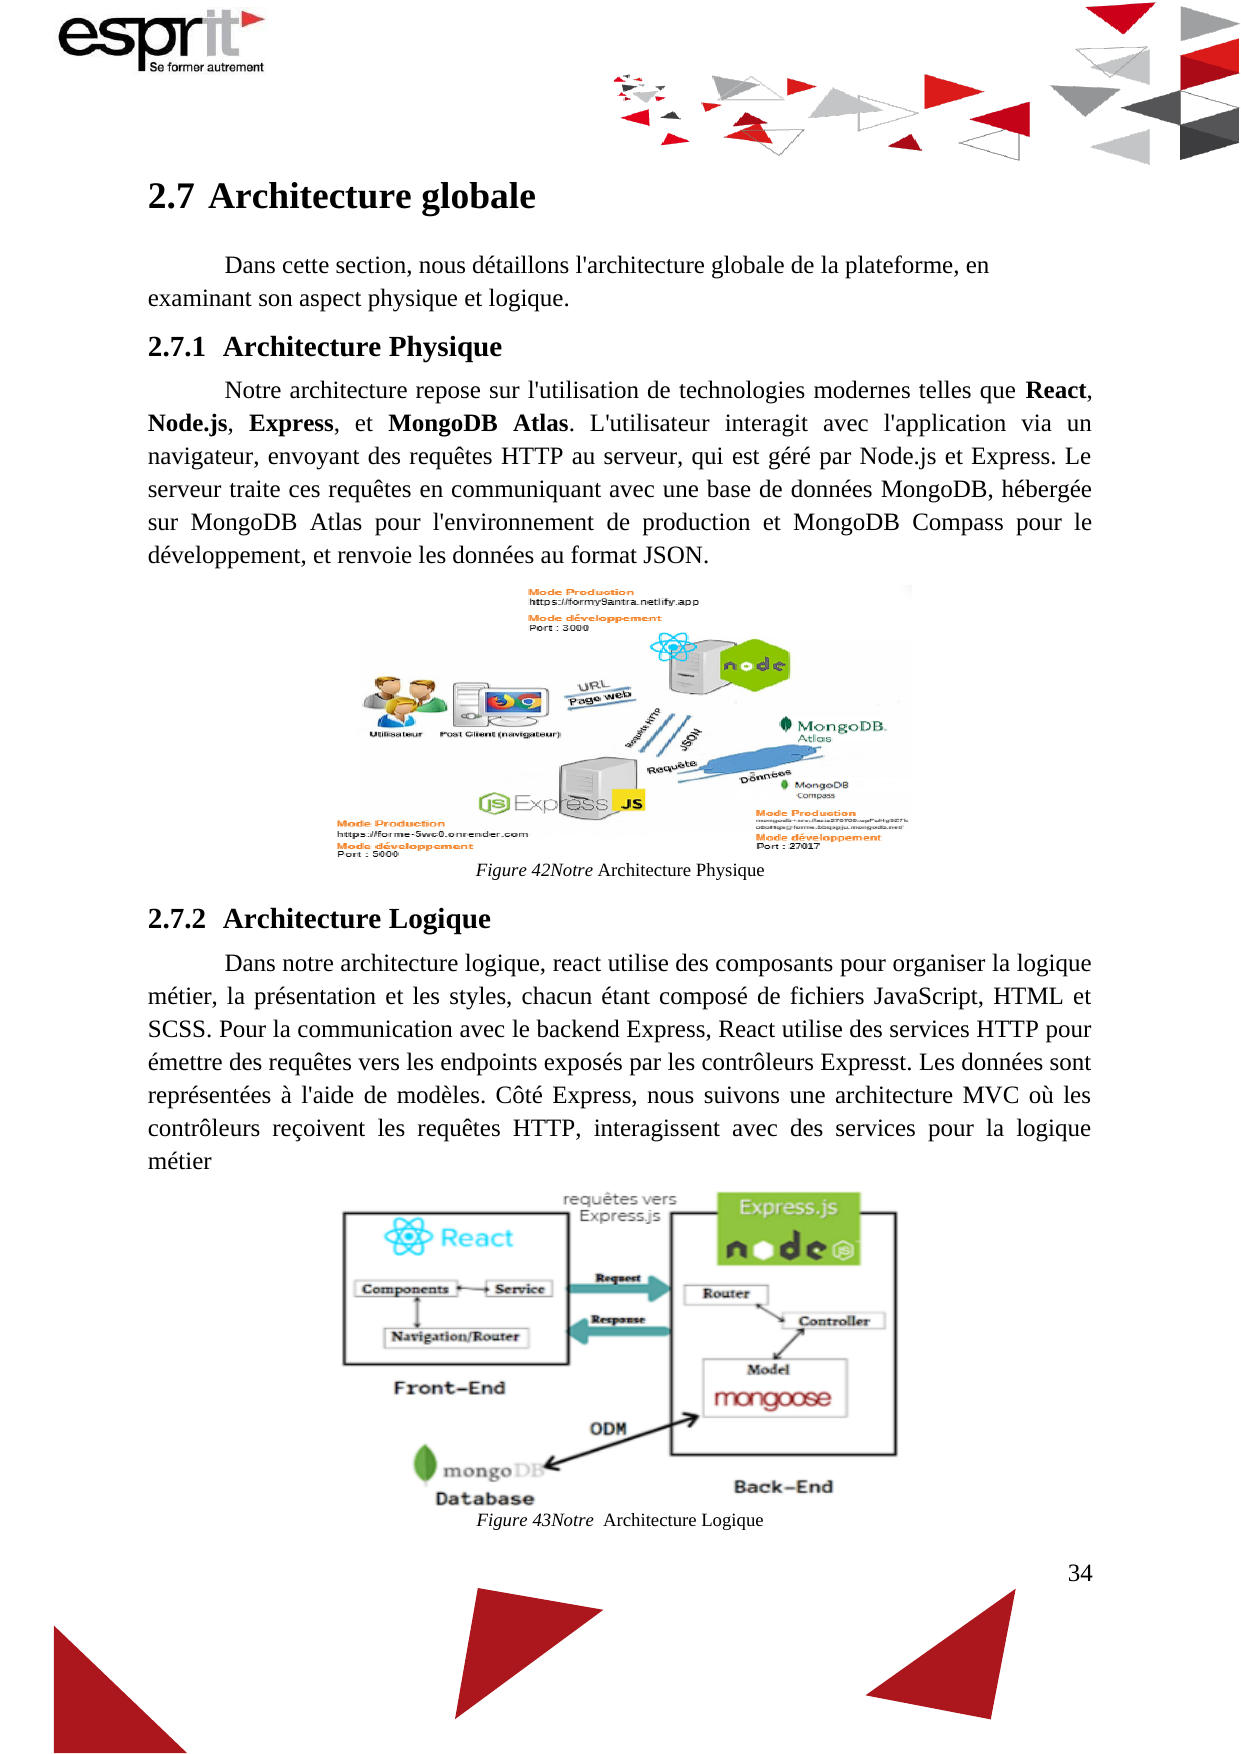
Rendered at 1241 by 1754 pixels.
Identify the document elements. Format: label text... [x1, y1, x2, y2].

picture [613, 0, 1241, 167]
picture [54, 7, 269, 75]
picture [328, 585, 912, 860]
text Figure 42Notre Architecture Physique [148, 859, 1093, 881]
text Dans cette section, nous détaillons l'architecture globale de la plateforme, en examinant son aspect physique et logique. [148, 250, 1093, 312]
subtitle Architecture Physique [148, 329, 1093, 362]
picture [322, 1191, 919, 1509]
text Notre architecture repose sur l'utilisation de technologies modernes telles que React, Node.js, Express, et MongoDB Atlas. L'utilisateur interagit avec l'application via un navigateur, envoyant des requêtes HTTP au serveur, qui est géré par Node.js et Express. Le serveur traite ces requêtes en communiquant avec une base de données MongoDB, hébergée sur MongoDB Atlas pour l'environnement de production et MongoDB Compass pour le développement, et renvoie les données au format JSON. [148, 375, 1093, 569]
subtitle Architecture Logique [148, 902, 1093, 935]
text Dans notre architecture logique, react utilise des composants pour organiser la logique métier, la présentation et les styles, chacun étant composé de fichiers JavaScript, HTML et SCSS. Pour la communication avec le backend Express, React utilise des services HTTP pour émettre des requêtes vers les endpoints exposés par les contrôleurs Expresst. Les données sont représentées à l'aide de modèles. Côté Express, nous suivons une architecture MVC où les contrôleurs reçoivent les requêtes HTTP, interagissent avec des services pour la logique métier [148, 948, 1093, 1174]
text Figure 43Notre Architecture Logique [148, 1509, 1093, 1530]
subtitle Architecture globale [148, 173, 1093, 216]
